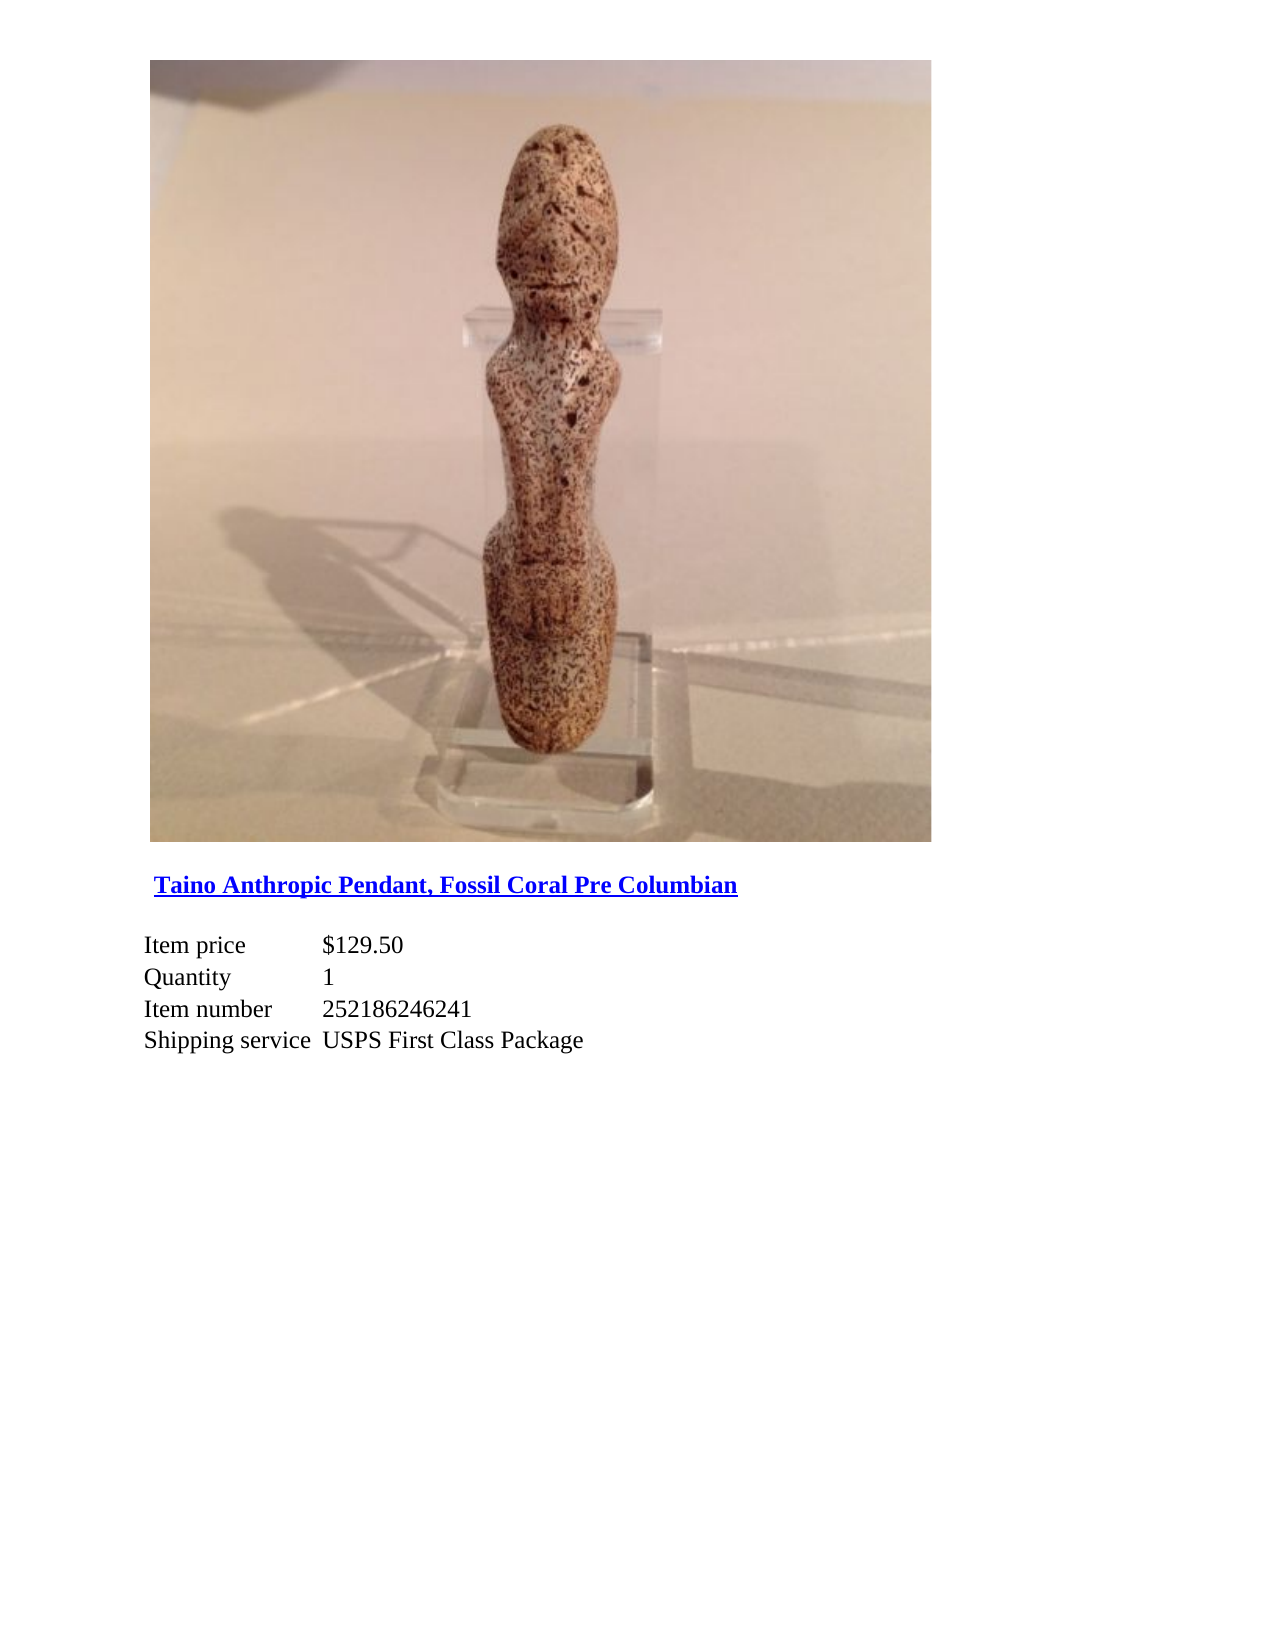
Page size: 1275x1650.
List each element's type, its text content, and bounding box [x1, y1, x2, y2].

table_cell USPS First Class Package [321, 1024, 593, 1056]
table_cell Item number [142, 992, 321, 1024]
table_cell Shipping service [142, 1024, 321, 1056]
table_header Item price [142, 928, 321, 960]
subtitle Taino Anthropic Pendant, Fossil Coral Pre Columbian [153, 870, 1215, 899]
table_cell 1 [321, 960, 593, 992]
picture [150, 60, 932, 842]
table_cell Quantity [142, 960, 321, 992]
table_header $129.50 [321, 928, 593, 960]
table_cell 252186246241 [321, 992, 593, 1024]
